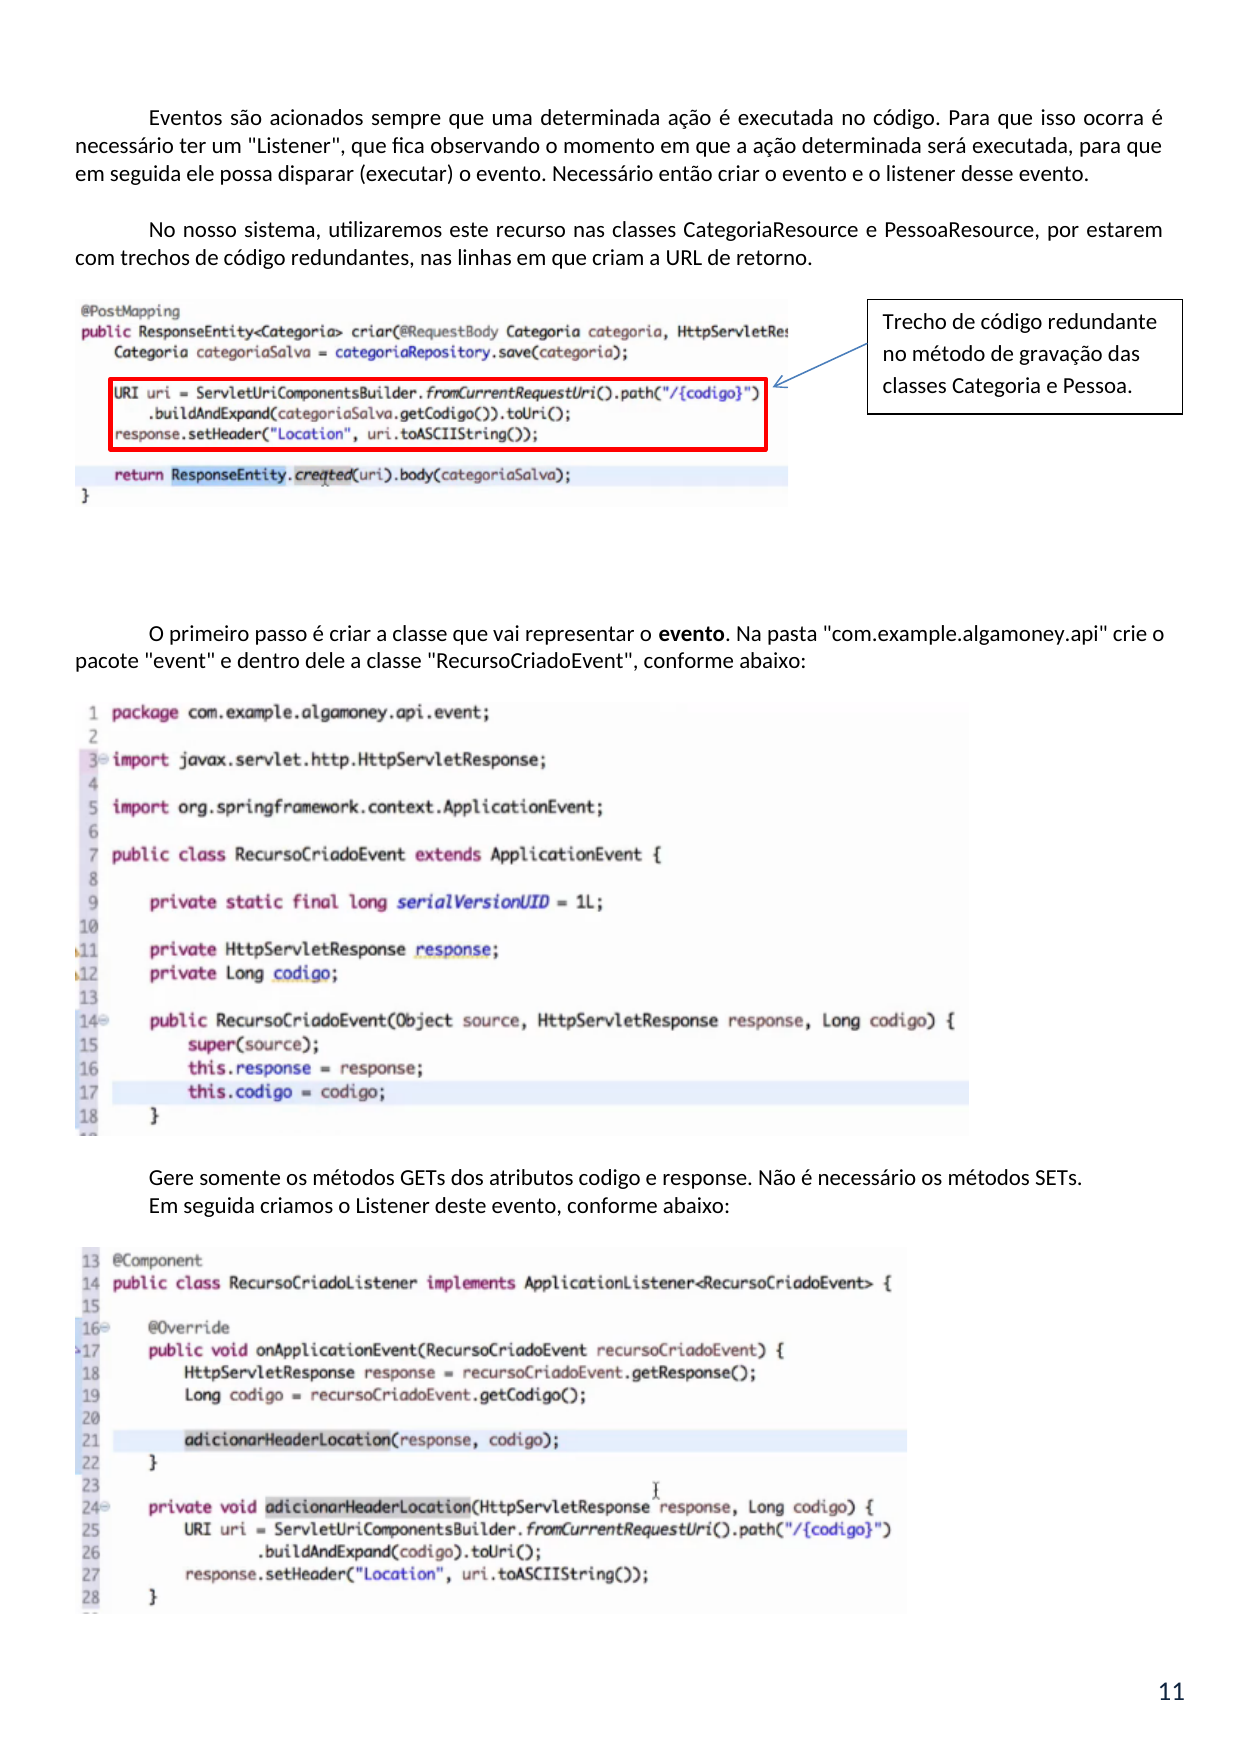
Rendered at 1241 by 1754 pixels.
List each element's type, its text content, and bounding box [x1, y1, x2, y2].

text Gere somente os métodos GETs dos atributos codigo e response. Não é necessário os métodos SETs. [75, 1163, 1165, 1192]
picture [75, 1247, 908, 1614]
text No nosso sistema, utilizaremos este recurso nas classes CategoriaResource e PessoaResource, por estarem com trechos de código redundantes, nas linhas em que criam a URL de retorno. [75, 215, 1165, 271]
text O primeiro passo é criar a classe que vai representar o evento. Na pasta "com.example.algamoney.api" crie o pacote "event" e dentro dele a classe "RecursoCriadoEvent", conforme abaixo: [75, 619, 1165, 675]
picture [780, 381, 789, 386]
text Eventos são acionados sempre que uma determinada ação é executada no código. Para que isso ocorra é necessário ter um "Listener", que fica observando o momento em que a ação determinada será executada, para que em seguida ele possa disparar (executar) o evento. Necessário então criar o evento e o listener desse evento. [75, 103, 1165, 187]
picture [75, 702, 969, 1136]
text Em seguida criamos o Listener deste evento, conforme abaixo: [75, 1192, 1165, 1219]
picture [75, 299, 789, 507]
